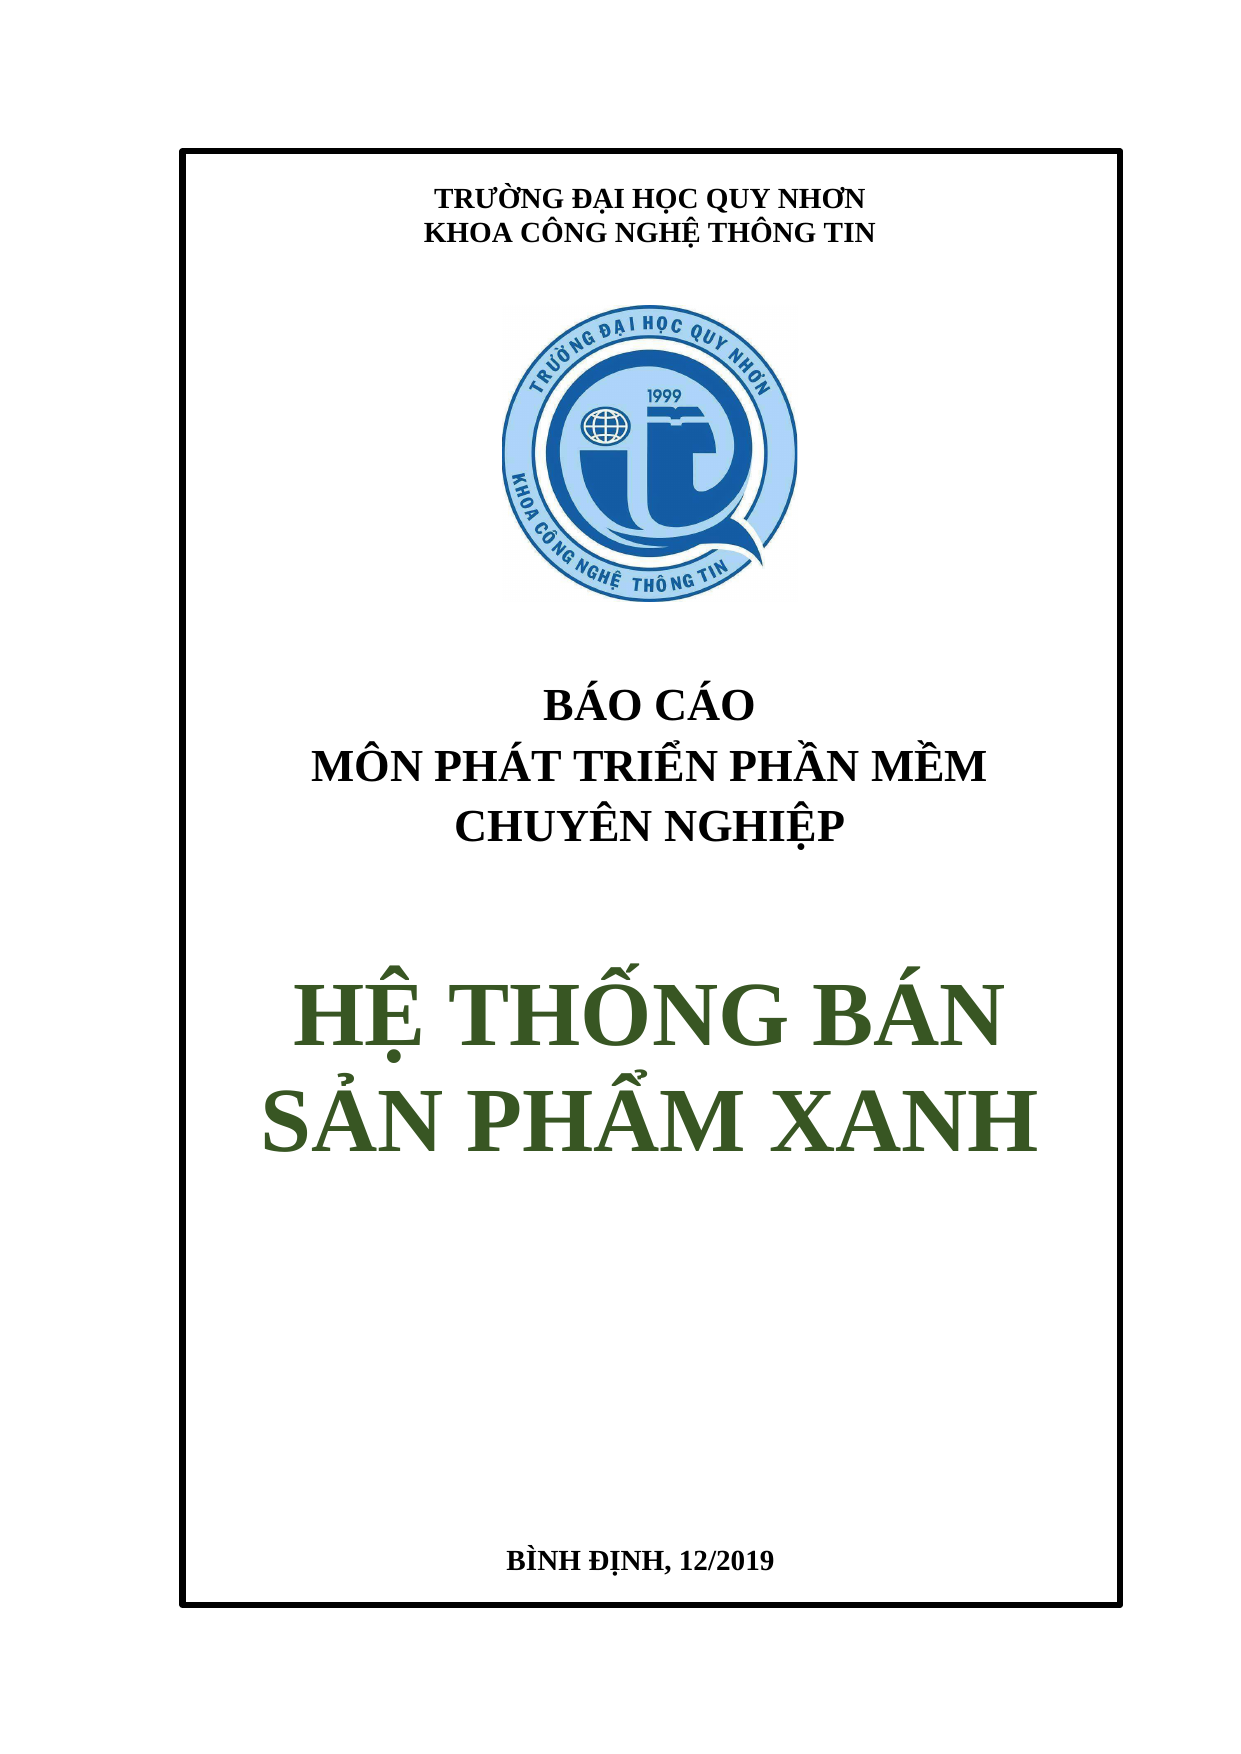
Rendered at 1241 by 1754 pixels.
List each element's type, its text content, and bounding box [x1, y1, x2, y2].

text BÁO CÁO [177, 678, 1122, 731]
text TRƯỜNG ĐẠI HỌC QUY NHƠN [177, 181, 1122, 215]
text HỆ THỐNG BÁN SẢN PHẨM XANH [177, 960, 1122, 1171]
picture [502, 305, 798, 602]
text MÔN PHÁT TRIỂN PHẦN MỀM CHUYÊN NGHIỆP [177, 738, 1122, 852]
text KHOA CÔNG NGHỆ THÔNG TIN [177, 215, 1122, 248]
